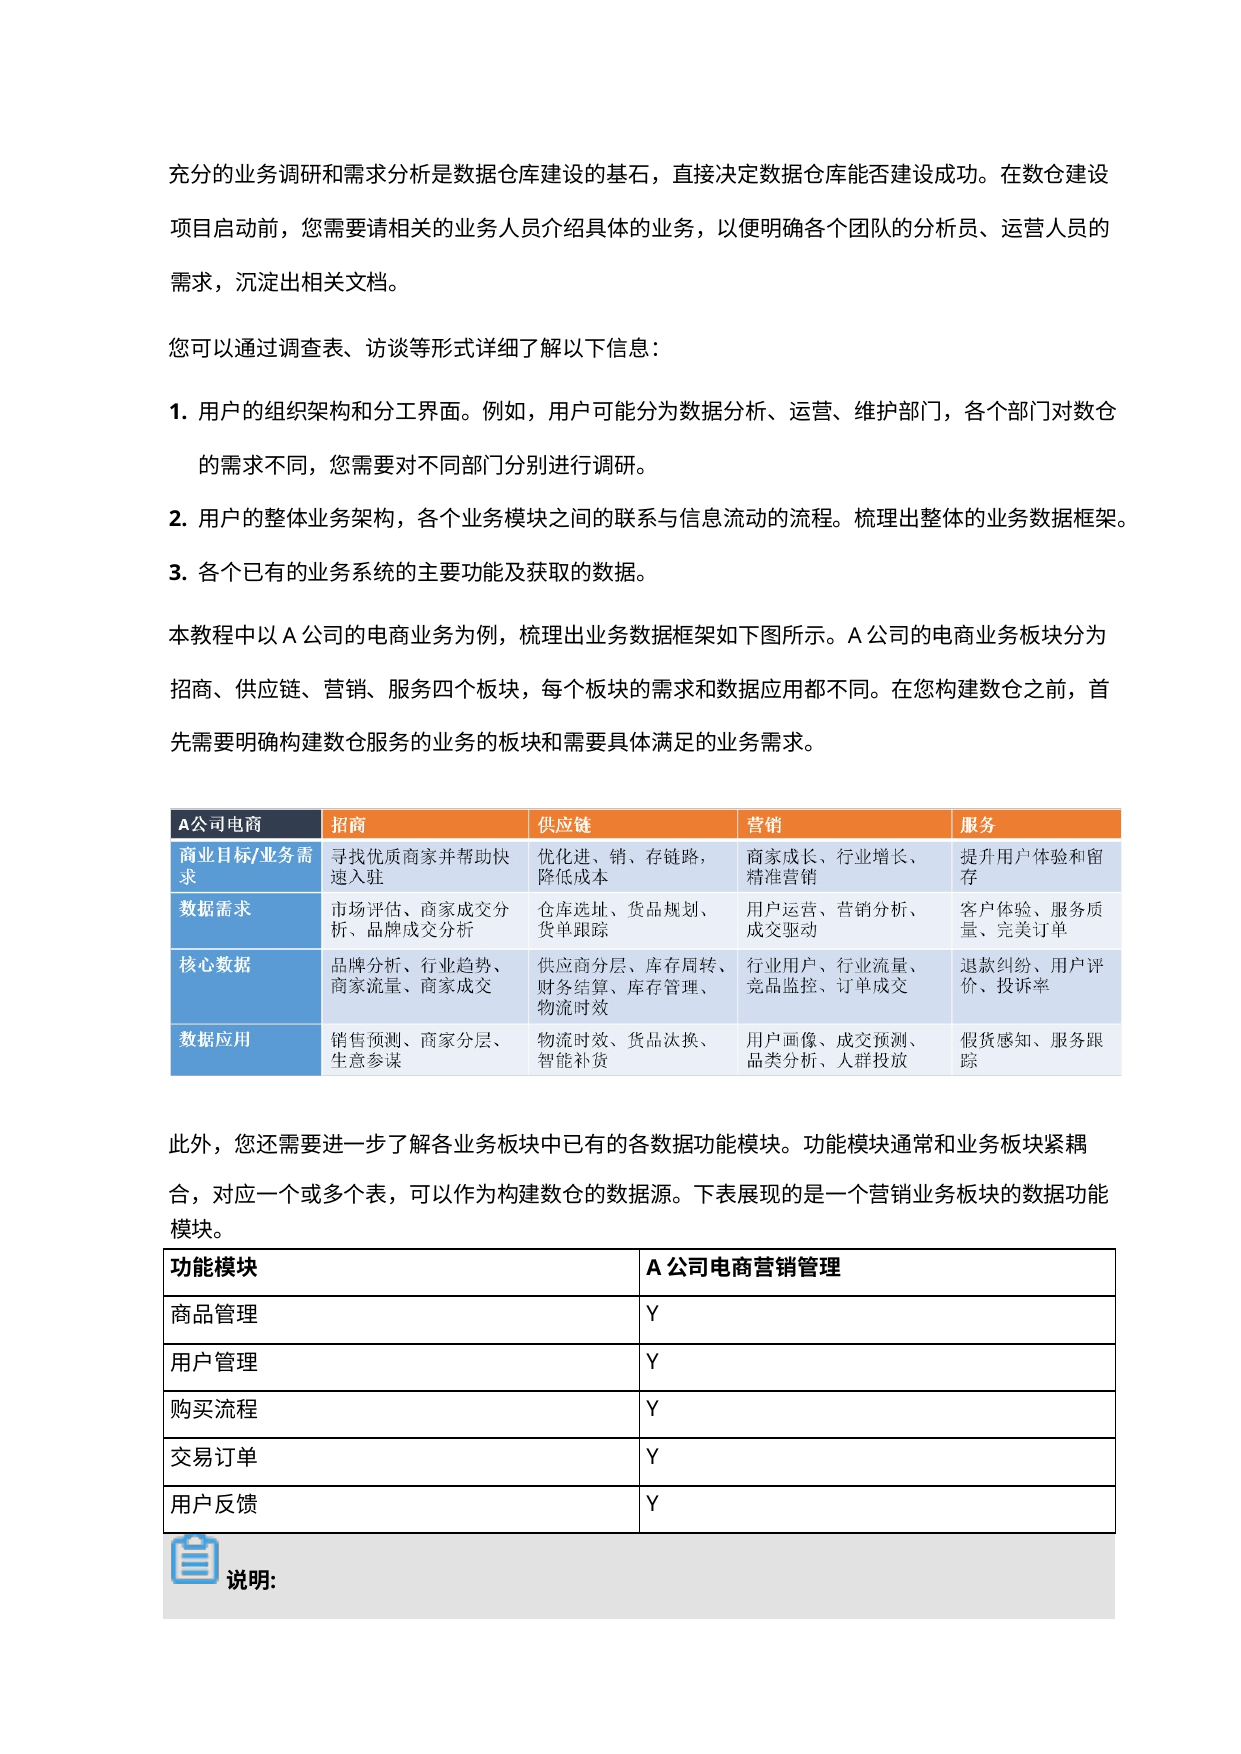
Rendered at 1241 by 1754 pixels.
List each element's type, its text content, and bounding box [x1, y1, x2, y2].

table_cell Y [640, 1297, 1115, 1342]
table_cell 商品管理 [164, 1297, 639, 1342]
text 此外，您还需要进一步了解各业务板块中已有的各数据功能模块。功能模块通常和业务板块紧耦 [169, 1126, 1122, 1159]
text 合，对应一个或多个表，可以作为构建数仓的数据源。下表展现的是一个营销业务板块的数据功能模块。 [169, 1176, 1122, 1244]
table_header 功能模块 [164, 1250, 639, 1295]
table_cell 用户反馈 [164, 1487, 639, 1532]
list 用户的整体业务架构，各个业务模块之间的联系与信息流动的流程。梳理出整体的业务数据框架。 [169, 501, 1122, 533]
table_cell Y [640, 1487, 1115, 1532]
table_header A公司电商营销管理 [640, 1250, 1115, 1295]
table_cell Y [640, 1439, 1115, 1484]
table_cell 用户管理 [164, 1345, 639, 1390]
table_cell Y [640, 1345, 1115, 1390]
text 您可以通过调查表、访谈等形式详细了解以下信息： [169, 331, 1122, 363]
table_cell 购买流程 [164, 1392, 639, 1437]
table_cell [163, 1534, 1115, 1619]
table_cell Y [640, 1392, 1115, 1437]
picture [170, 808, 1122, 1076]
text 本教程中以A公司的电商业务为例，梳理出业务数据框架如下图所示。A公司的电商业务板块分为招商、供应链、营销、服务四个板块，每个板块的需求和数据应用都不同。在您构建数仓之前，首先需要明确构建数仓服务的业务的板块和需要具体满足的业务需求。 [169, 617, 1122, 757]
list 用户的组织架构和分工界面。例如，用户可能分为数据分析、运营、维护部门，各个部门对数仓的需求不同，您需要对不同部门分别进行调研。 [169, 394, 1122, 480]
picture [170, 1534, 221, 1584]
text 充分的业务调研和需求分析是数据仓库建设的基石，直接决定数据仓库能否建设成功。在数仓建设项目启动前，您需要请相关的业务人员介绍具体的业务，以便明确各个团队的分析员、运营人员的需求，沉淀出相关文档。 [169, 156, 1122, 297]
list 各个已有的业务系统的主要功能及获取的数据。 [169, 554, 1122, 587]
table_cell 交易订单 [164, 1439, 639, 1484]
